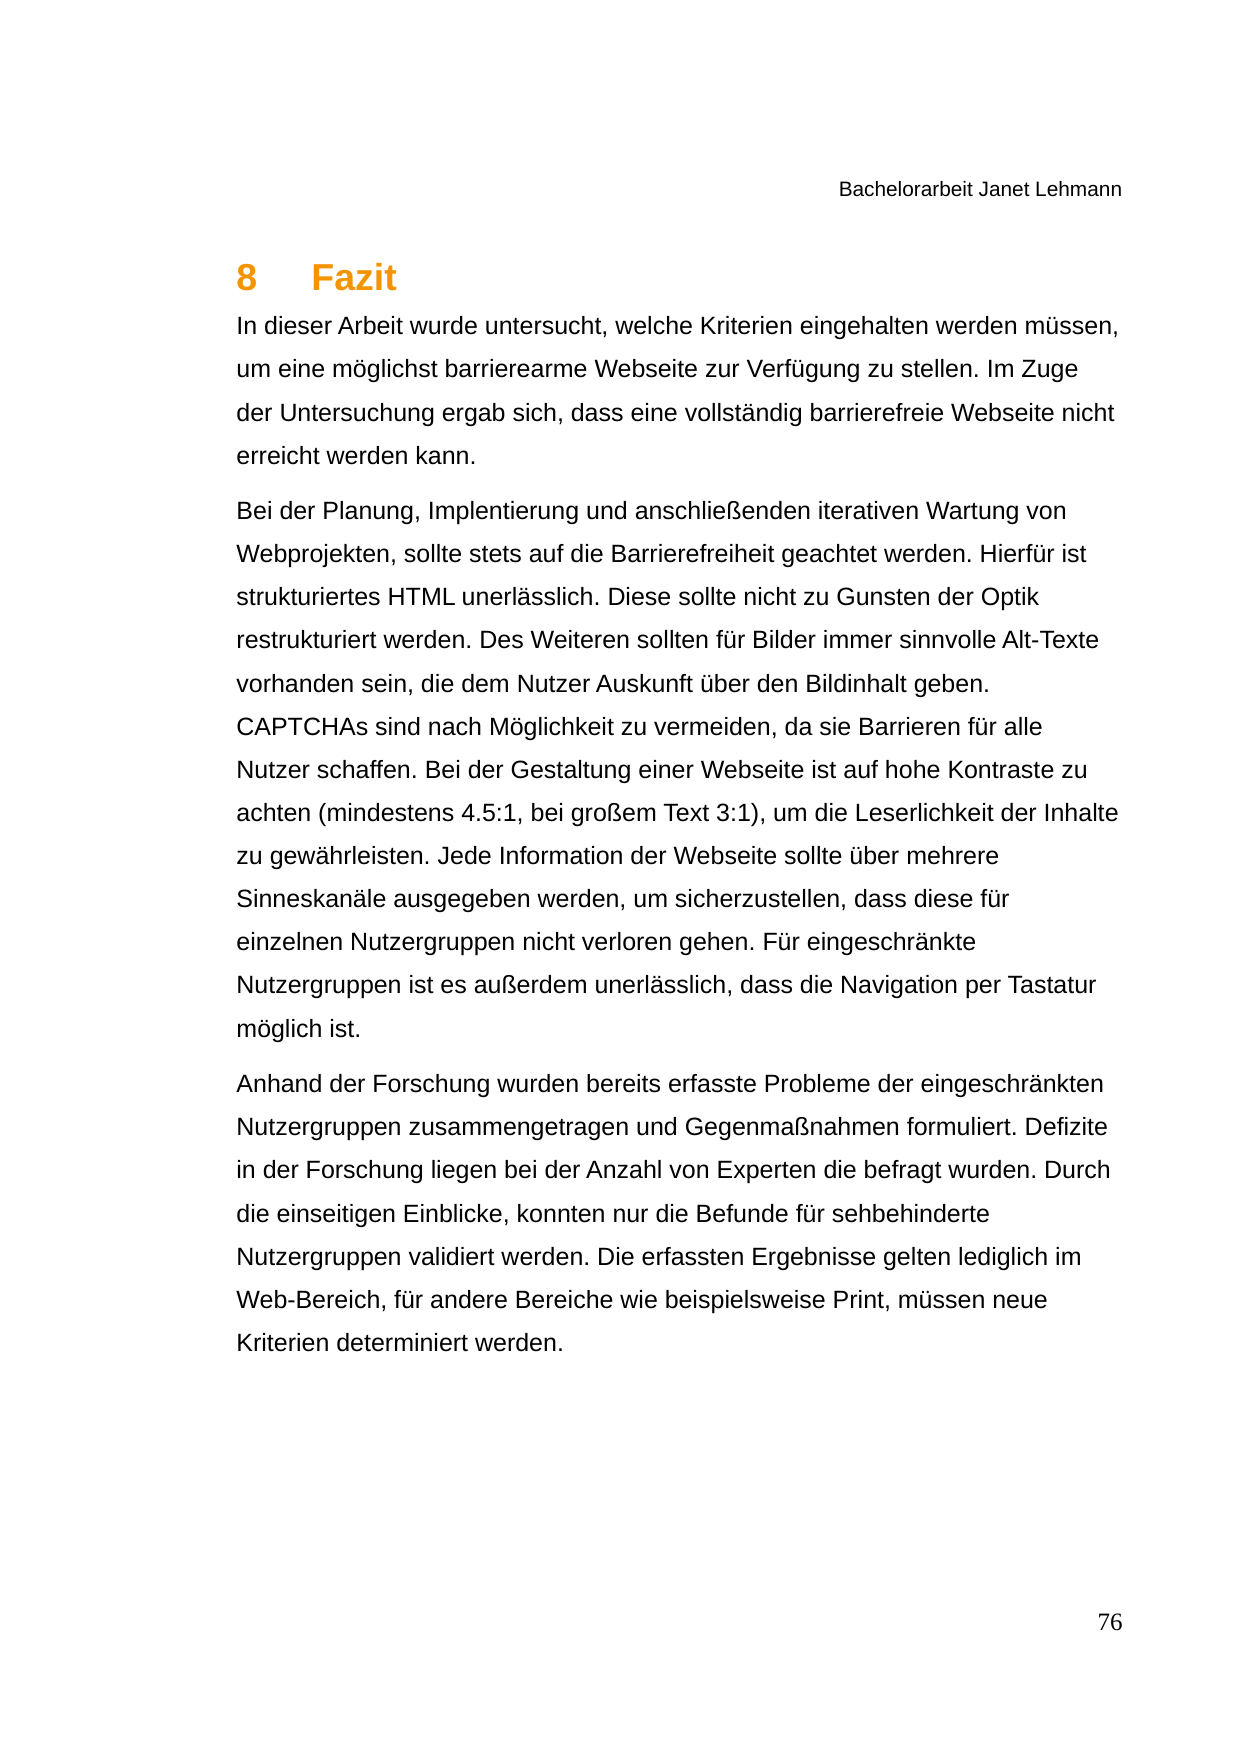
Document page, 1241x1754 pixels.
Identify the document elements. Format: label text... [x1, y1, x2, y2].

text In dieser Arbeit wurde untersucht, welche Kriterien eingehalten werden müssen, um eine möglichst barrierearme Webseite zur Verfügung zu stellen. Im Zuge der Untersuchung ergab sich, dass eine vollständig barrierefreie Webseite nicht erreicht werden kann. [236, 311, 1122, 469]
subtitle Fazit [236, 256, 1122, 299]
text Anhand der Forschung wurden bereits erfasste Probleme der eingeschränkten Nutzergruppen zusammengetragen und Gegenmaßnahmen formuliert. Defizite in der Forschung liegen bei der Anzahl von Experten die befragt wurden. Durch die einseitigen Einblicke, konnten nur die Befunde für sehbehinderte Nutzergruppen validiert werden. Die erfassten Ergebnisse gelten lediglich im Web-Bereich, für andere Bereiche wie beispielsweise Print, müssen neue Kriterien determiniert werden. [236, 1069, 1122, 1357]
text Bei der Planung, Implentierung und anschließenden iterativen Wartung von Webprojekten, sollte stets auf die Barrierefreiheit geachtet werden. Hierfür ist strukturiertes HTML unerlässlich. Diese sollte nicht zu Gunsten der Optik restrukturiert werden. Des Weiteren sollten für Bilder immer sinnvolle Alt-Texte vorhanden sein, die dem Nutzer Auskunft über den Bildinhalt geben. CAPTCHAs sind nach Möglichkeit zu vermeiden, da sie Barrieren für alle Nutzer schaffen. Bei der Gestaltung einer Webseite ist auf hohe Kontraste zu achten (mindestens 4.5:1, bei großem Text 3:1), um die Leserlichkeit der Inhalte zu gewährleisten. Jede Information der Webseite sollte über mehrere Sinneskanäle ausgegeben werden, um sicherzustellen, dass diese für einzelnen Nutzergruppen nicht verloren gehen. Für eingeschränkte Nutzergruppen ist es außerdem unerlässlich, dass die Navigation per Tastatur möglich ist. [236, 496, 1122, 1042]
